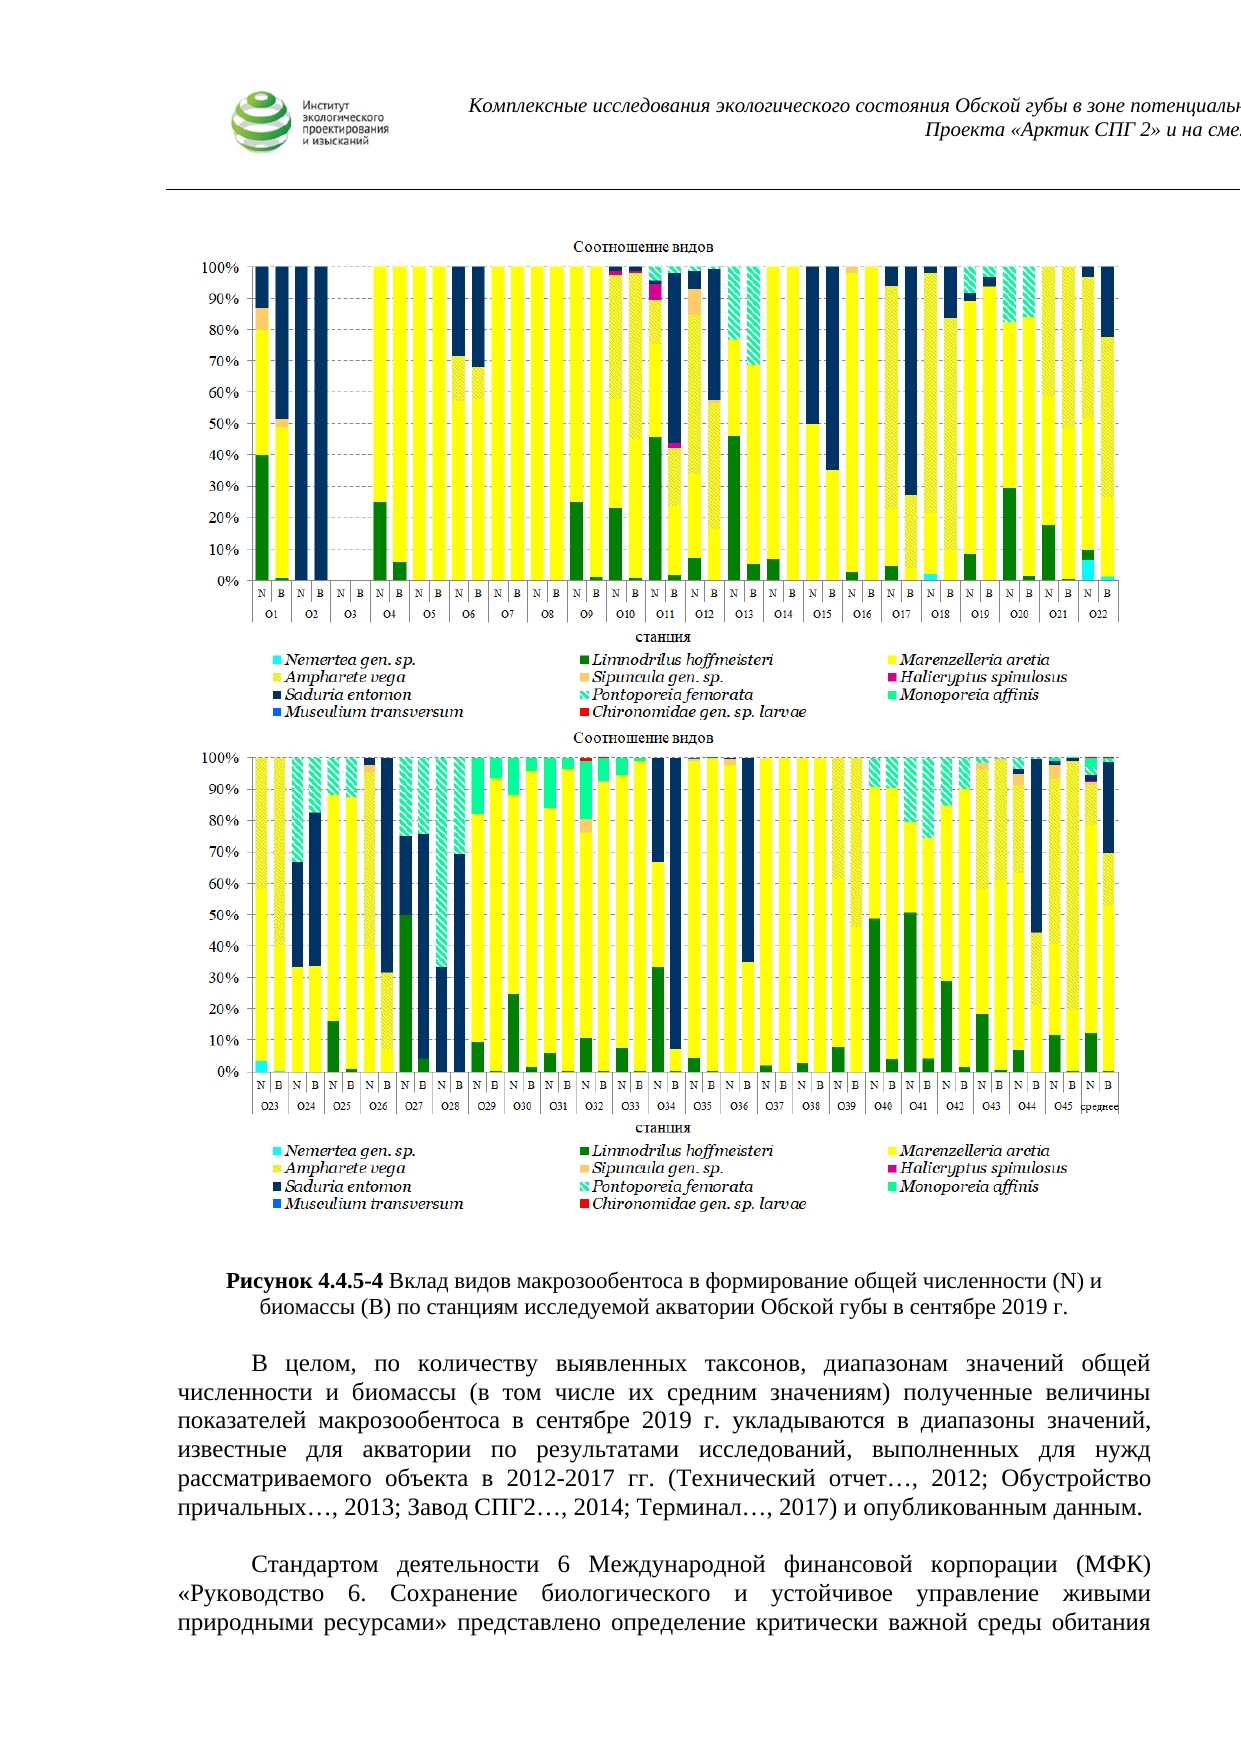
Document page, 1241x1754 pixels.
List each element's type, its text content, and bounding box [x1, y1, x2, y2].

text В целом, по количеству выявленных таксонов, диапазонам значений общей численности и биомассы (в том числе их средним значениям) полученные величины показателей макрозообентоса в сентябре 2019 г. укладываются в диапазоны значений, известные для акватории по результатами исследований, выполненных для нужд рассматриваемого объекта в 2012-2017 гг. (Технический отчет…, 2012; Обустройство причальных…, 2013; Завод СПГ2…, 2014; Терминал…, 2017) и опубликованным данным. [177, 1348, 1152, 1521]
text Рисунок 4.4.5-4 Вклад видов макрозообентоса в формирование общей численности (N) и биомассы (B) по станциям исследуемой акватории Обской губы в сентябре 2019 г. [177, 1267, 1152, 1319]
picture [177, 218, 1152, 1212]
picture [216, 73, 400, 161]
